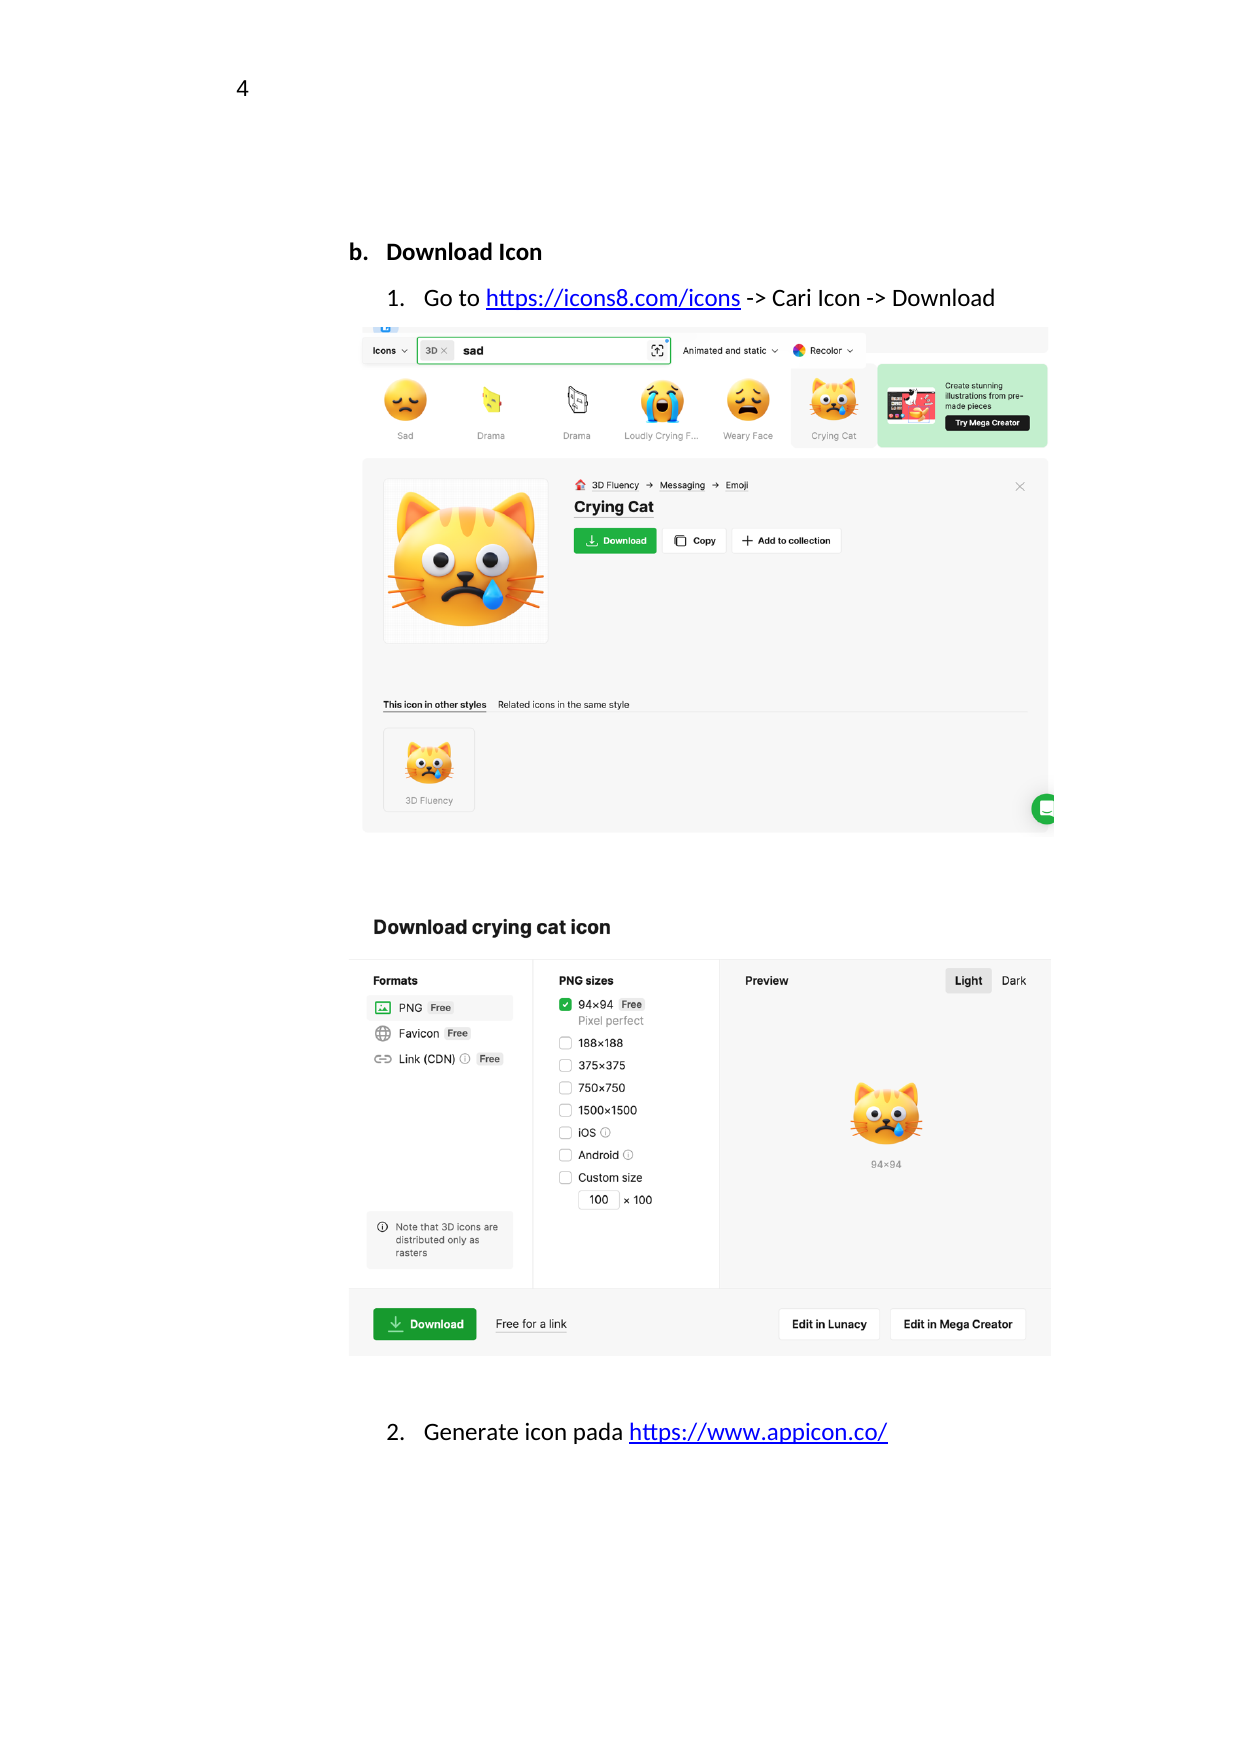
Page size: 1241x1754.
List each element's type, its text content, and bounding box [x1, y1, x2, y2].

list Download Icon [349, 236, 1063, 267]
list Generate icon pada https://www.appicon.co/ [386, 1416, 1063, 1447]
picture [348, 896, 1051, 1356]
picture [348, 327, 1054, 837]
list Go to https://icons8.com/icons -> Cari Icon -> Download [386, 282, 1063, 312]
